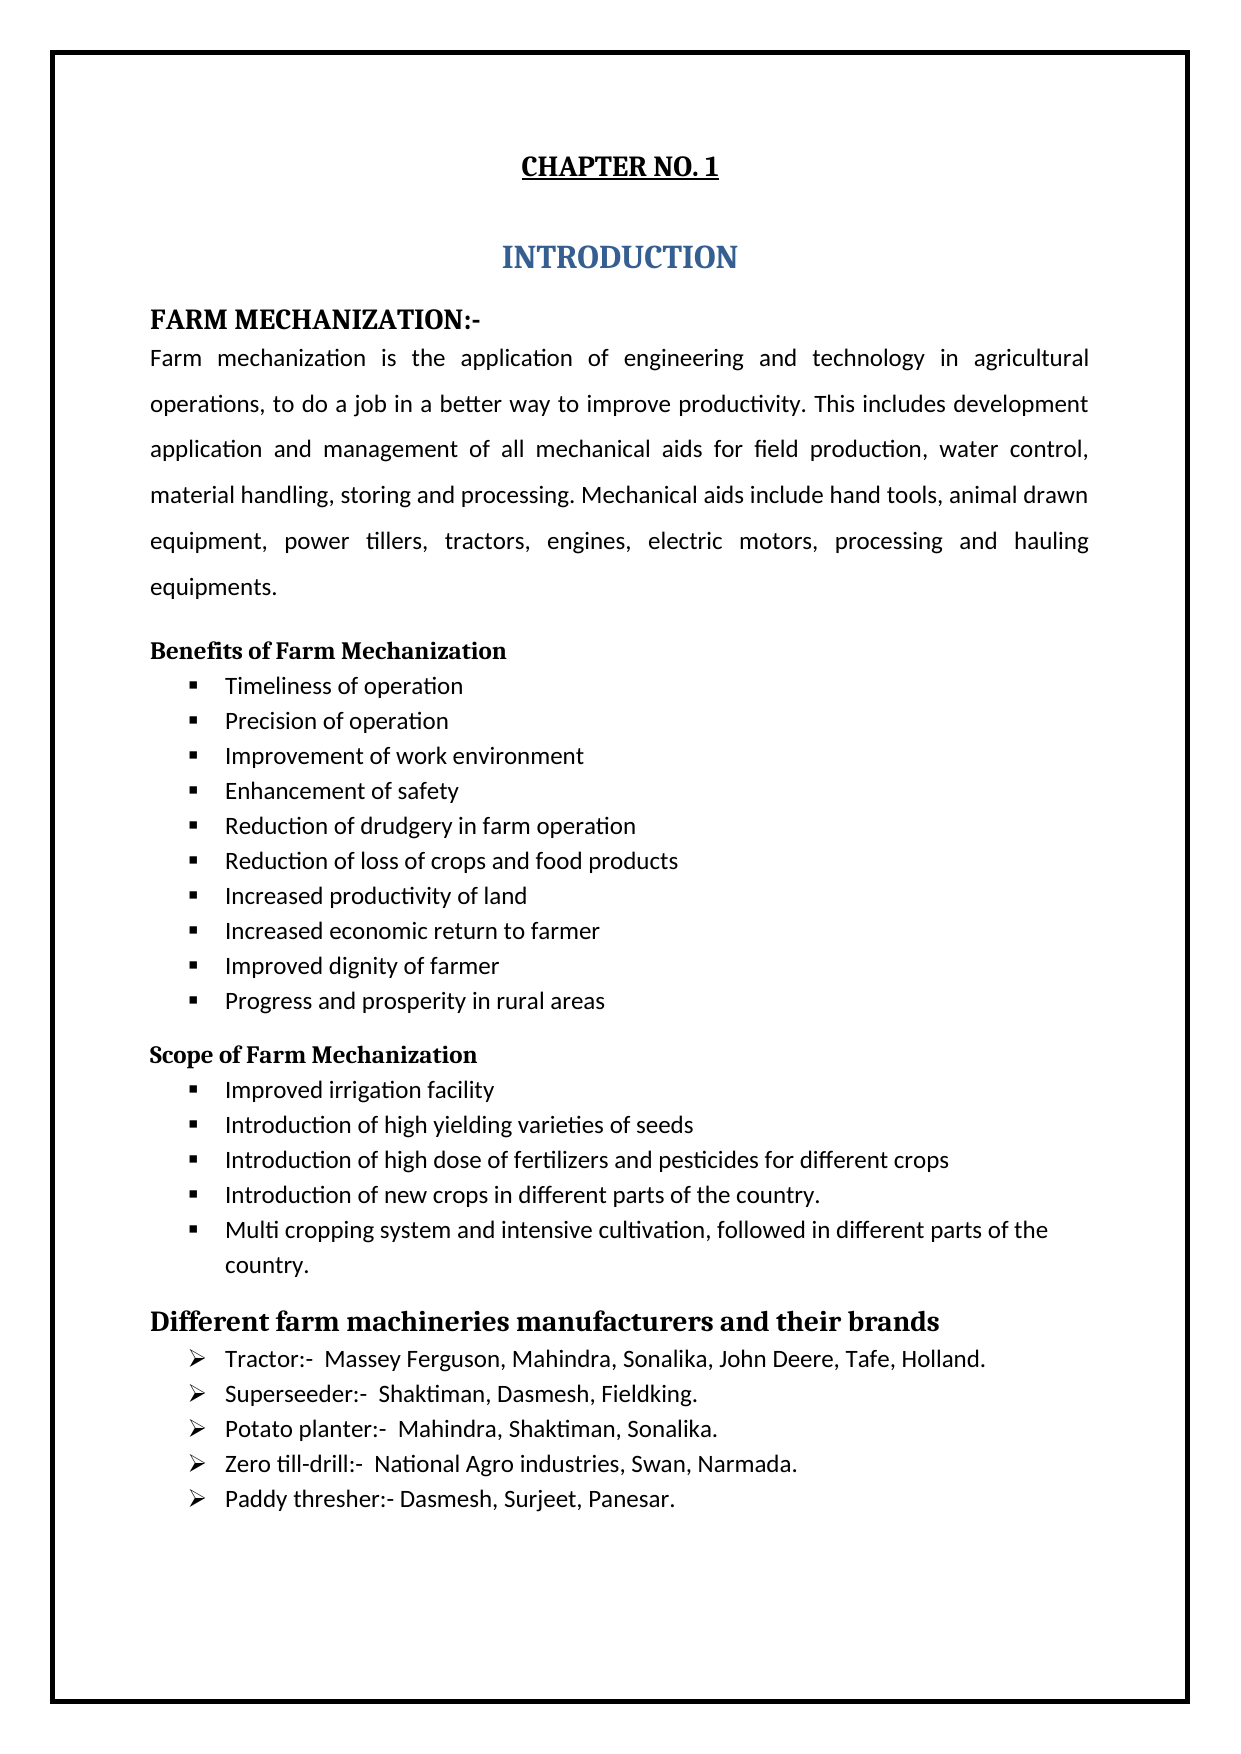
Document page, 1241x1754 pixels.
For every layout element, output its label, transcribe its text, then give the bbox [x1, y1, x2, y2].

list Potato planter:- Mahindra, Shaktiman, Sonalika. [187, 1413, 1090, 1444]
list Timeliness of operation [187, 670, 1090, 701]
list Paddy thresher:- Dasmesh, Surjeet, Panesar. [187, 1483, 1090, 1514]
list Precision of operation [187, 705, 1090, 736]
list Introduction of high dose of fertilizers and pesticides for different crops [187, 1144, 1090, 1174]
text CHAPTER NO. 1 [150, 150, 1090, 183]
list Tractor:- Massey Ferguson, Mahindra, Sonalika, John Deere, Tafe, Holland. [187, 1343, 1090, 1374]
list Improved irrigation facility [187, 1074, 1090, 1104]
list Enhancement of safety [187, 775, 1090, 806]
list Increased productivity of land [187, 880, 1090, 911]
list Multi cropping system and intensive cultivation, followed in different parts of the country. [187, 1214, 1090, 1279]
subtitle INTRODUCTION [150, 238, 1090, 277]
list Reduction of loss of crops and food products [187, 845, 1090, 876]
list Reduction of drudgery in farm operation [187, 810, 1090, 841]
list Increased economic return to farmer [187, 915, 1090, 946]
subtitle Benefits of Farm Mechanization [150, 637, 1090, 666]
list Improvement of work environment [187, 740, 1090, 771]
list Zero till-drill:- National Agro industries, Swan, Narmada. [187, 1448, 1090, 1479]
subtitle Scope of Farm Mechanization [150, 1041, 1090, 1070]
list Introduction of new crops in different parts of the country. [187, 1179, 1090, 1209]
subtitle Different farm machineries manufacturers and their brands [150, 1305, 1090, 1338]
list Introduction of high yielding varieties of seeds [187, 1109, 1090, 1139]
text Farm mechanization is the application of engineering and technology in agricultural operations, to do a job in a better way to improve productivity. This includes development application and management of all mechanical aids for field production, water control, material handling, storing and processing. Mechanical aids include hand tools, animal drawn equipment, power tillers, tractors, engines, electric motors, processing and hauling equipments. [150, 342, 1090, 601]
list Superseeder:- Shaktiman, Dasmesh, Fieldking. [187, 1378, 1090, 1409]
subtitle FARM MECHANIZATION:- [150, 303, 1090, 337]
list Progress and prosperity in rural areas [187, 985, 1090, 1016]
list Improved dignity of farmer [187, 950, 1090, 981]
